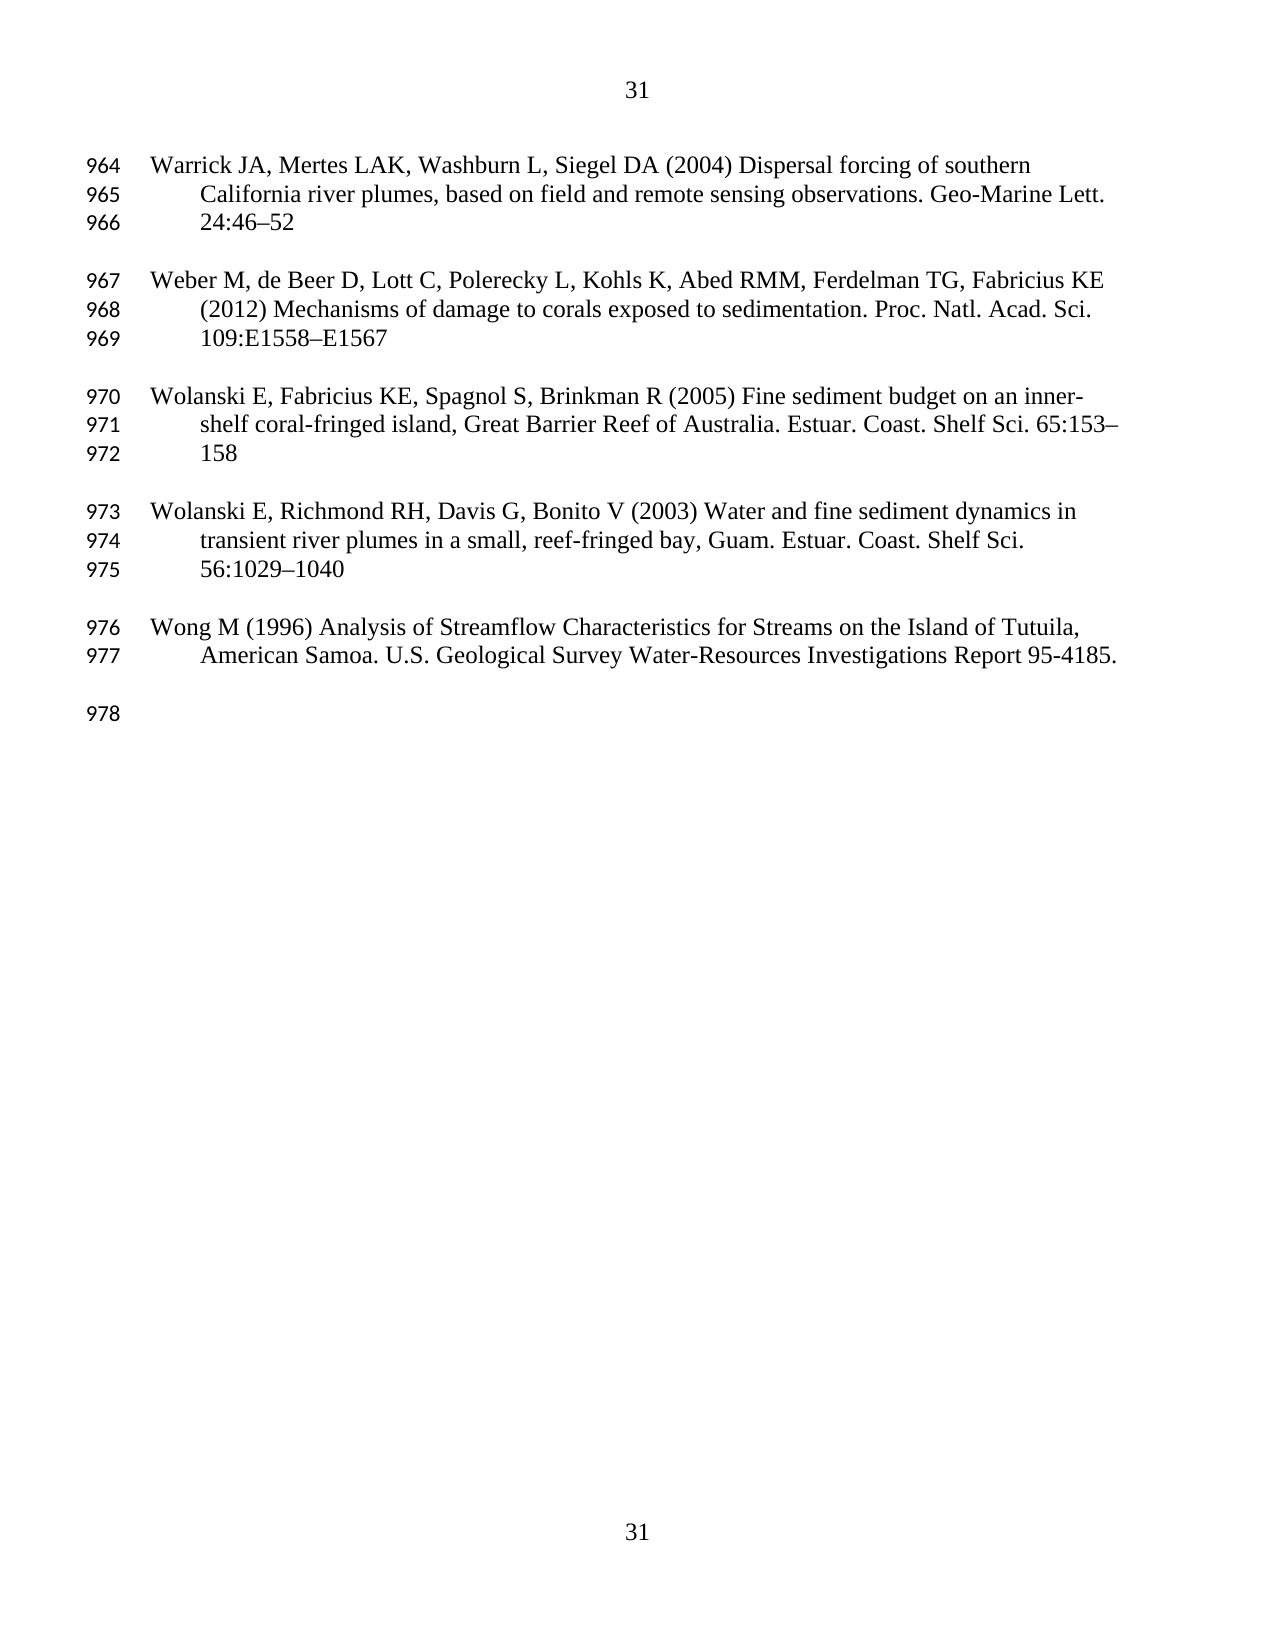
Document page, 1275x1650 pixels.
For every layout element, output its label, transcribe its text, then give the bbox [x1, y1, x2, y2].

text Wolanski E, Richmond RH, Davis G, Bonito V (2003) Water and fine sediment dynamics in transient river plumes in a small, reef-fringed bay, Guam. Estuar. Coast. Shelf Sci. 56:1029–1040 [150, 496, 1125, 582]
text Warrick JA, Mertes LAK, Washburn L, Siegel DA (2004) Dispersal forcing of southern California river plumes, based on field and remote sensing observations. Geo-Marine Lett. 24:46–52 [150, 150, 1125, 236]
text Weber M, de Beer D, Lott C, Polerecky L, Kohls K, Abed RMM, Ferdelman TG, Fabricius KE (2012) Mechanisms of damage to corals exposed to sedimentation. Proc. Natl. Acad. Sci. 109:E1558–E1567 [150, 265, 1125, 352]
text Wolanski E, Fabricius KE, Spagnol S, Brinkman R (2005) Fine sediment budget on an inner-shelf coral-fringed island, Great Barrier Reef of Australia. Estuar. Coast. Shelf Sci. 65:153–158 [150, 381, 1125, 467]
text Wong M (1996) Analysis of Streamflow Characteristics for Streams on the Island of Tutuila, American Samoa. U.S. Geological Survey Water-Resources Investigations Report 95-4185. [150, 612, 1125, 669]
